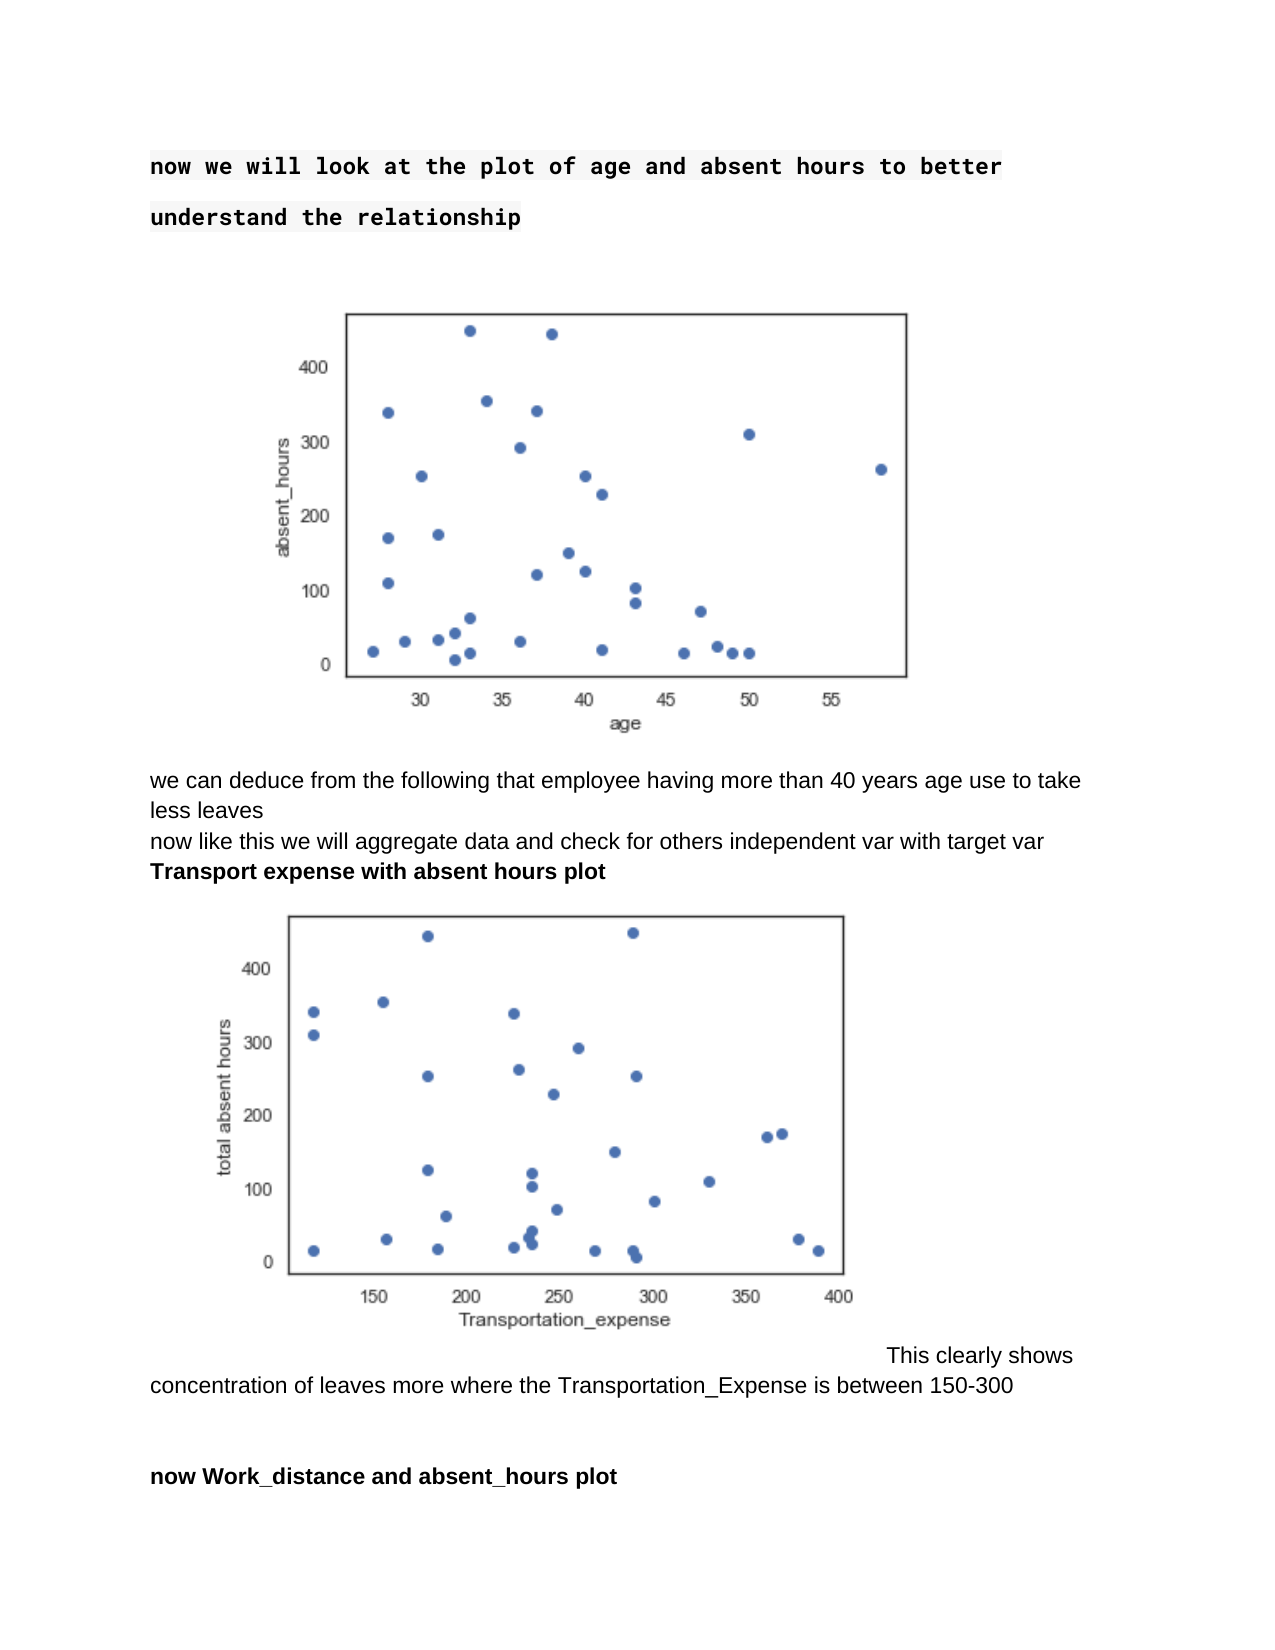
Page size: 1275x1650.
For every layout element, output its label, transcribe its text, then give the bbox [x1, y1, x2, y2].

picture [261, 312, 920, 736]
text now Work_distance and absent_hours plot [150, 1463, 1125, 1489]
text we can deduce from the following that employee having more than 40 years age use to take less leaves [150, 767, 1125, 824]
text now we will look at the plot of age and absent hours to better understand the relationship [150, 150, 1125, 232]
picture [207, 910, 868, 1343]
text now like this we will aggregate data and check for others independent var with target var [150, 828, 1125, 854]
text This clearly shows concentration of leaves more where the Transportation_Expense is between 150-300 [150, 1342, 1125, 1399]
text Transport expense with absent hours plot [150, 858, 1125, 884]
